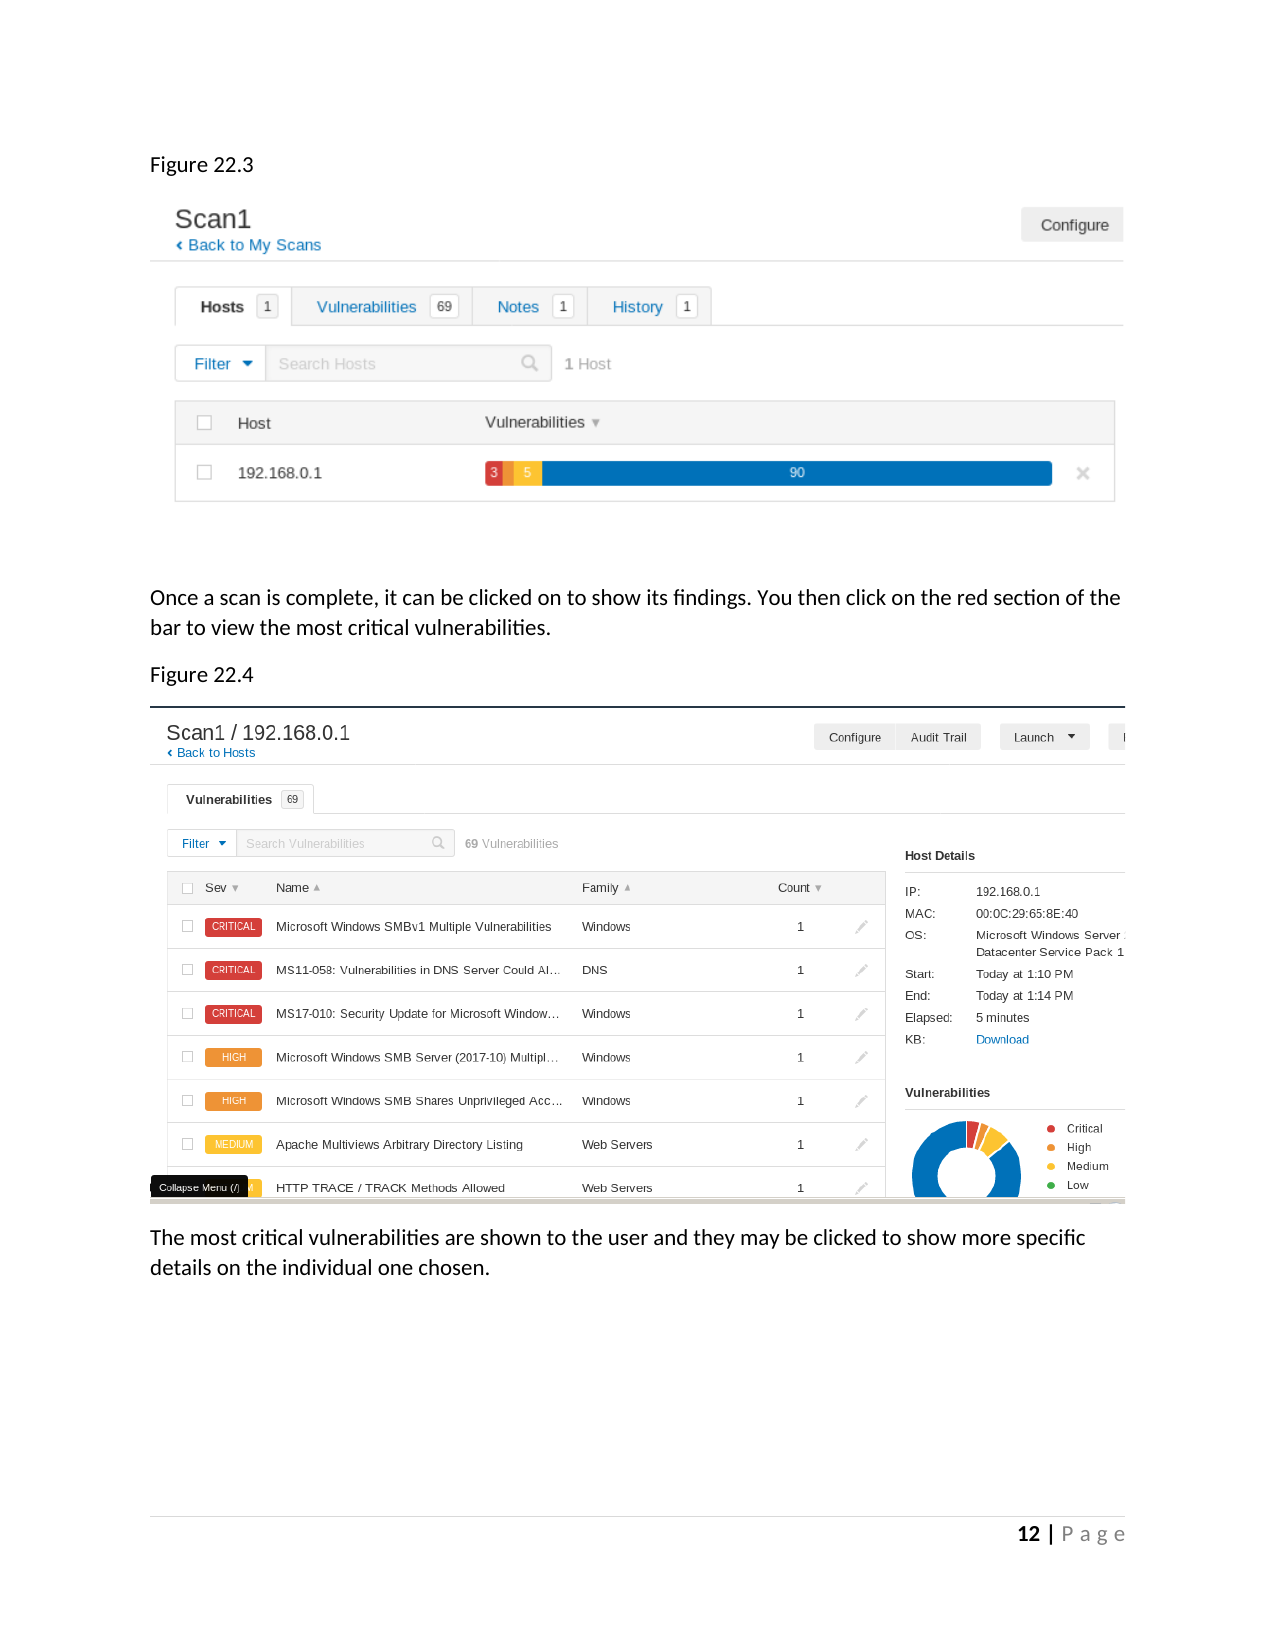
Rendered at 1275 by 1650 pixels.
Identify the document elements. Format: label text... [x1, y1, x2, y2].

text Once a scan is complete, it can be clicked on to show its findings. You then click on the red section of the bar to view the most critical vulnerabilities. [150, 583, 1125, 641]
picture [150, 706, 1125, 1204]
picture [150, 196, 1124, 564]
text Figure 22.4 [150, 660, 1125, 688]
text The most critical vulnerabilities are shown to the user and they may be clicked to show more specific details on the individual one chosen. [150, 1223, 1125, 1281]
text Figure 22.3 [150, 150, 1125, 178]
